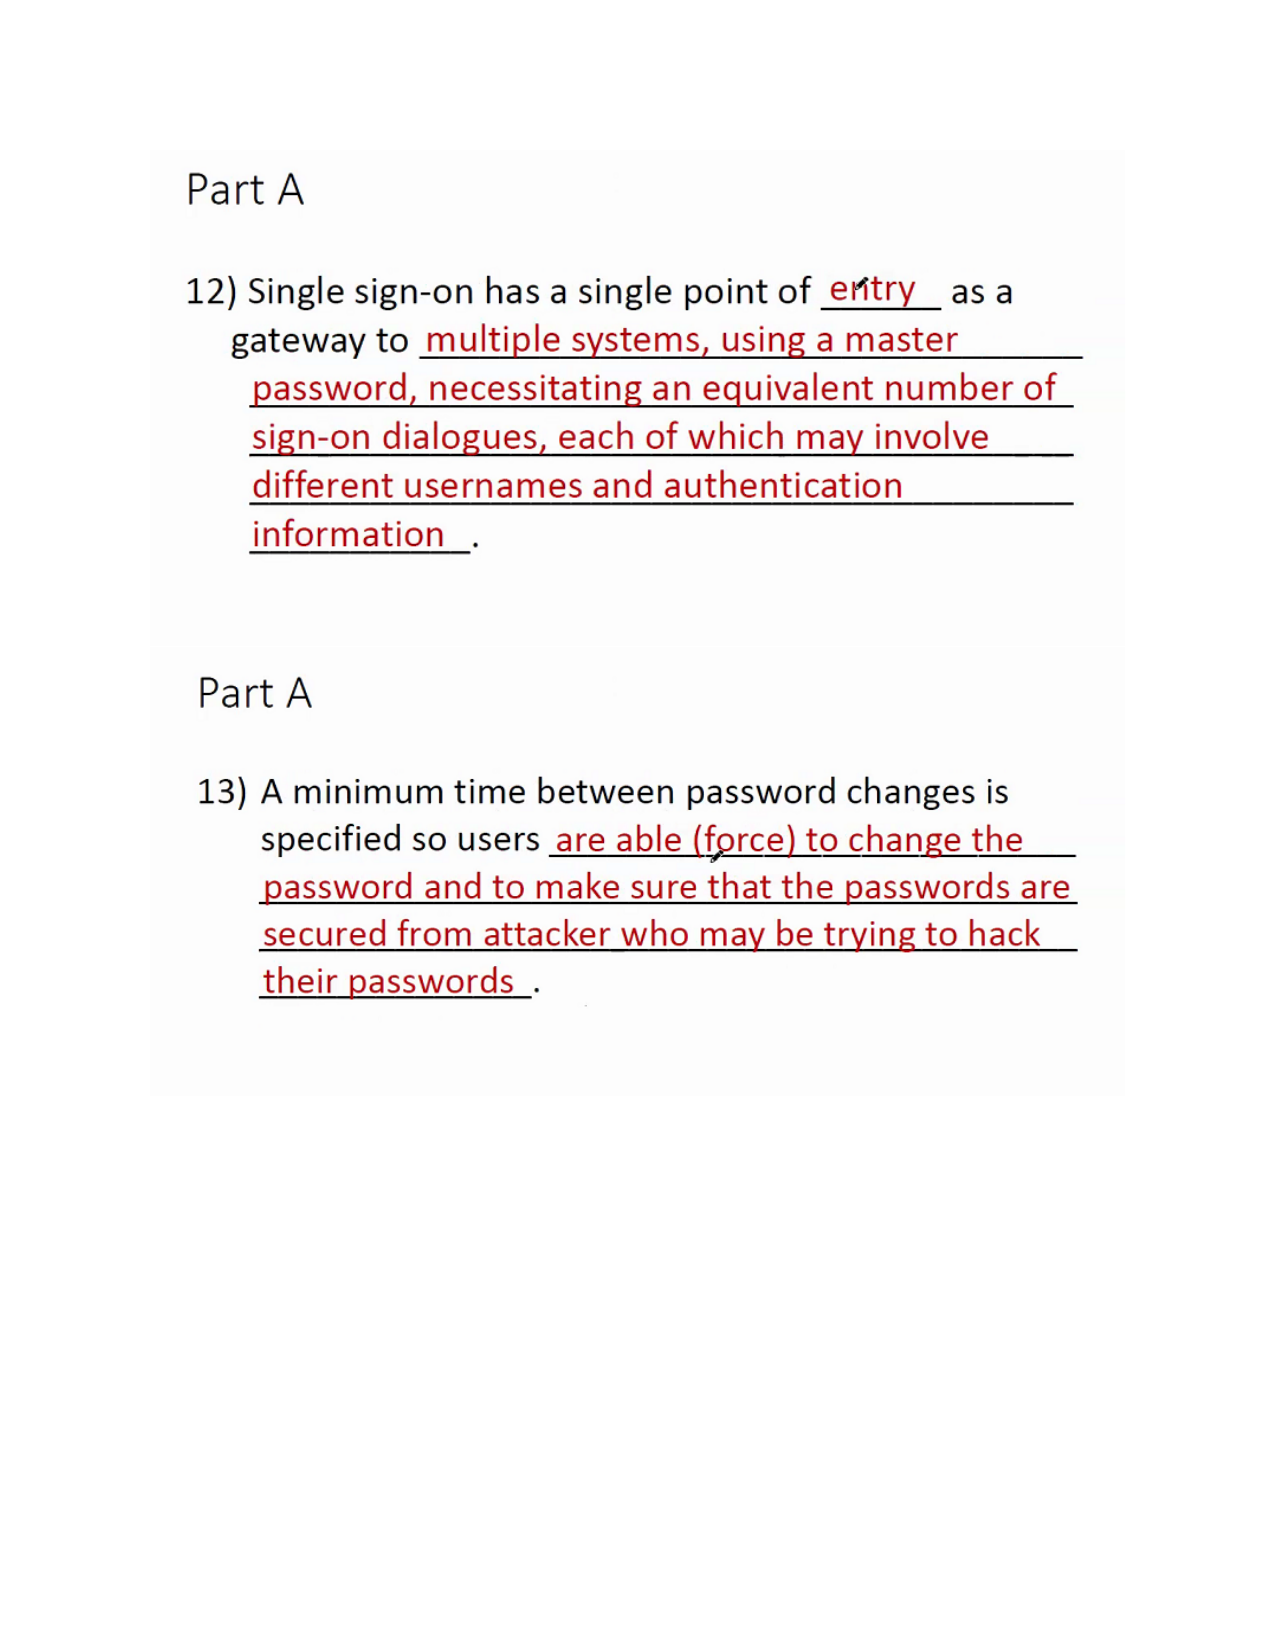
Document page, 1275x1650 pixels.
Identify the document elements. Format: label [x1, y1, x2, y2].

picture [150, 647, 1125, 1096]
picture [150, 150, 1125, 646]
